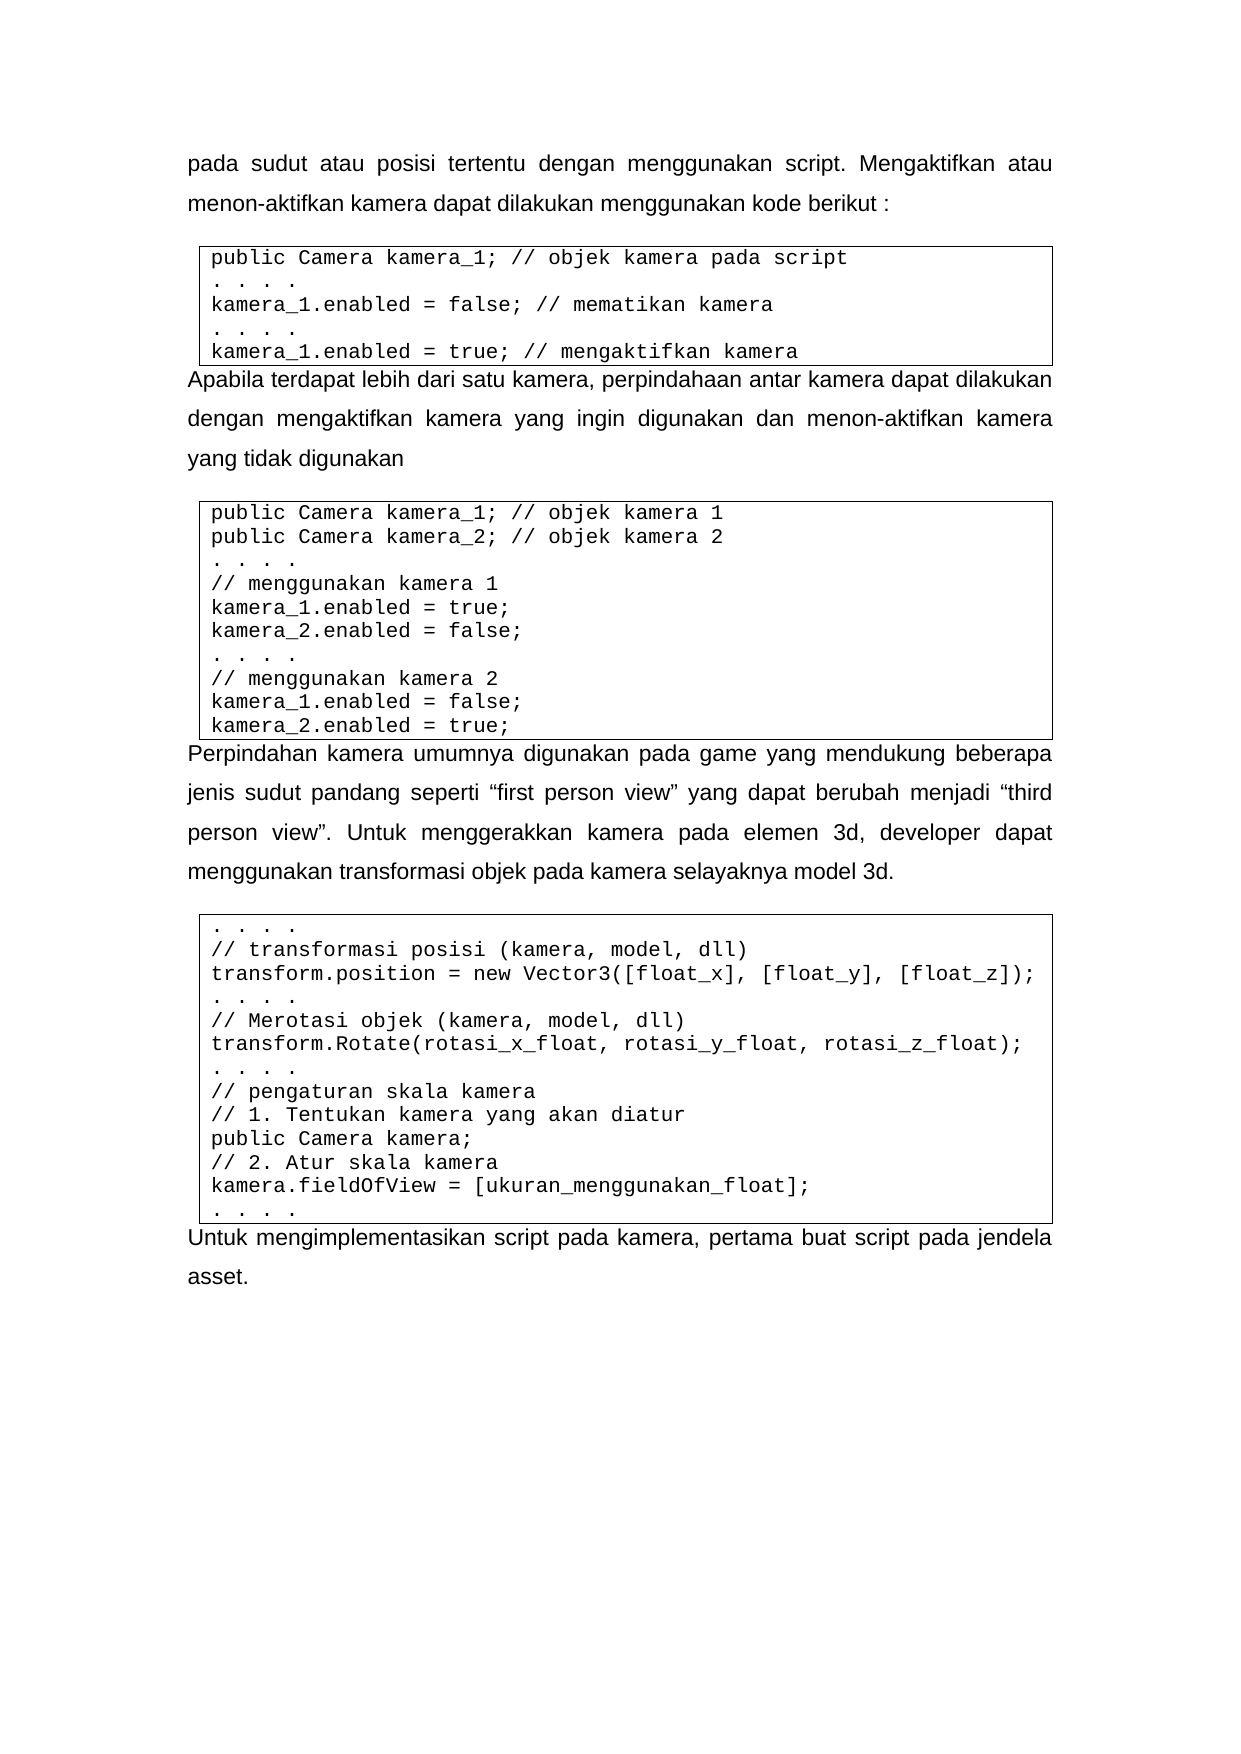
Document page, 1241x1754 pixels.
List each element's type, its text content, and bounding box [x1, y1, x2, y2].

table_header public Camera kamera_1; // objek kamera pada script . . . . kamera_1.enabled = false; // mematikan kamera . . . . kamera_1.enabled = true; // mengaktifkan kamera [200, 247, 1052, 365]
text Untuk mengimplementasikan script pada kamera, pertama buat script pada jendela asset. [187, 1224, 1053, 1289]
text Apabila terdapat lebih dari satu kamera, perpindahaan antar kamera dapat dilakukan dengan mengaktifkan kamera yang ingin digunakan dan menon-aktifkan kamera yang tidak digunakan [187, 366, 1053, 471]
text Perpindahan kamera umumnya digunakan pada game yang mendukung beberapa jenis sudut pandang seperti “first person view” yang dapat berubah menjadi “third person view”. Untuk menggerakkan kamera pada elemen 3d, developer dapat menggunakan transformasi objek pada kamera selayaknya model 3d. [187, 739, 1053, 884]
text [187, 150, 1053, 216]
table_header public Camera kamera_1; // objek kamera 1 public Camera kamera_2; // objek kamera 2 . . . . // menggunakan kamera 1 kamera_1.enabled = true; kamera_2.enabled = false; . . . . // menggunakan kamera 2 kamera_1.enabled = false; kamera_2.enabled = true; [200, 502, 1052, 738]
table_header . . . . // transformasi posisi (kamera, model, dll) transform.position = new Vector3([float_x], [float_y], [float_z]); . . . . // Merotasi objek (kamera, model, dll) transform.Rotate(rotasi_x_float, rotasi_y_float, rotasi_z_float); . . . . // pengaturan skala kamera // 1. Tentukan kamera yang akan diatur public Camera kamera; // 2. Atur skala kamera kamera.fieldOfView = [ukuran_menggunakan_float]; . . . . [200, 915, 1052, 1223]
